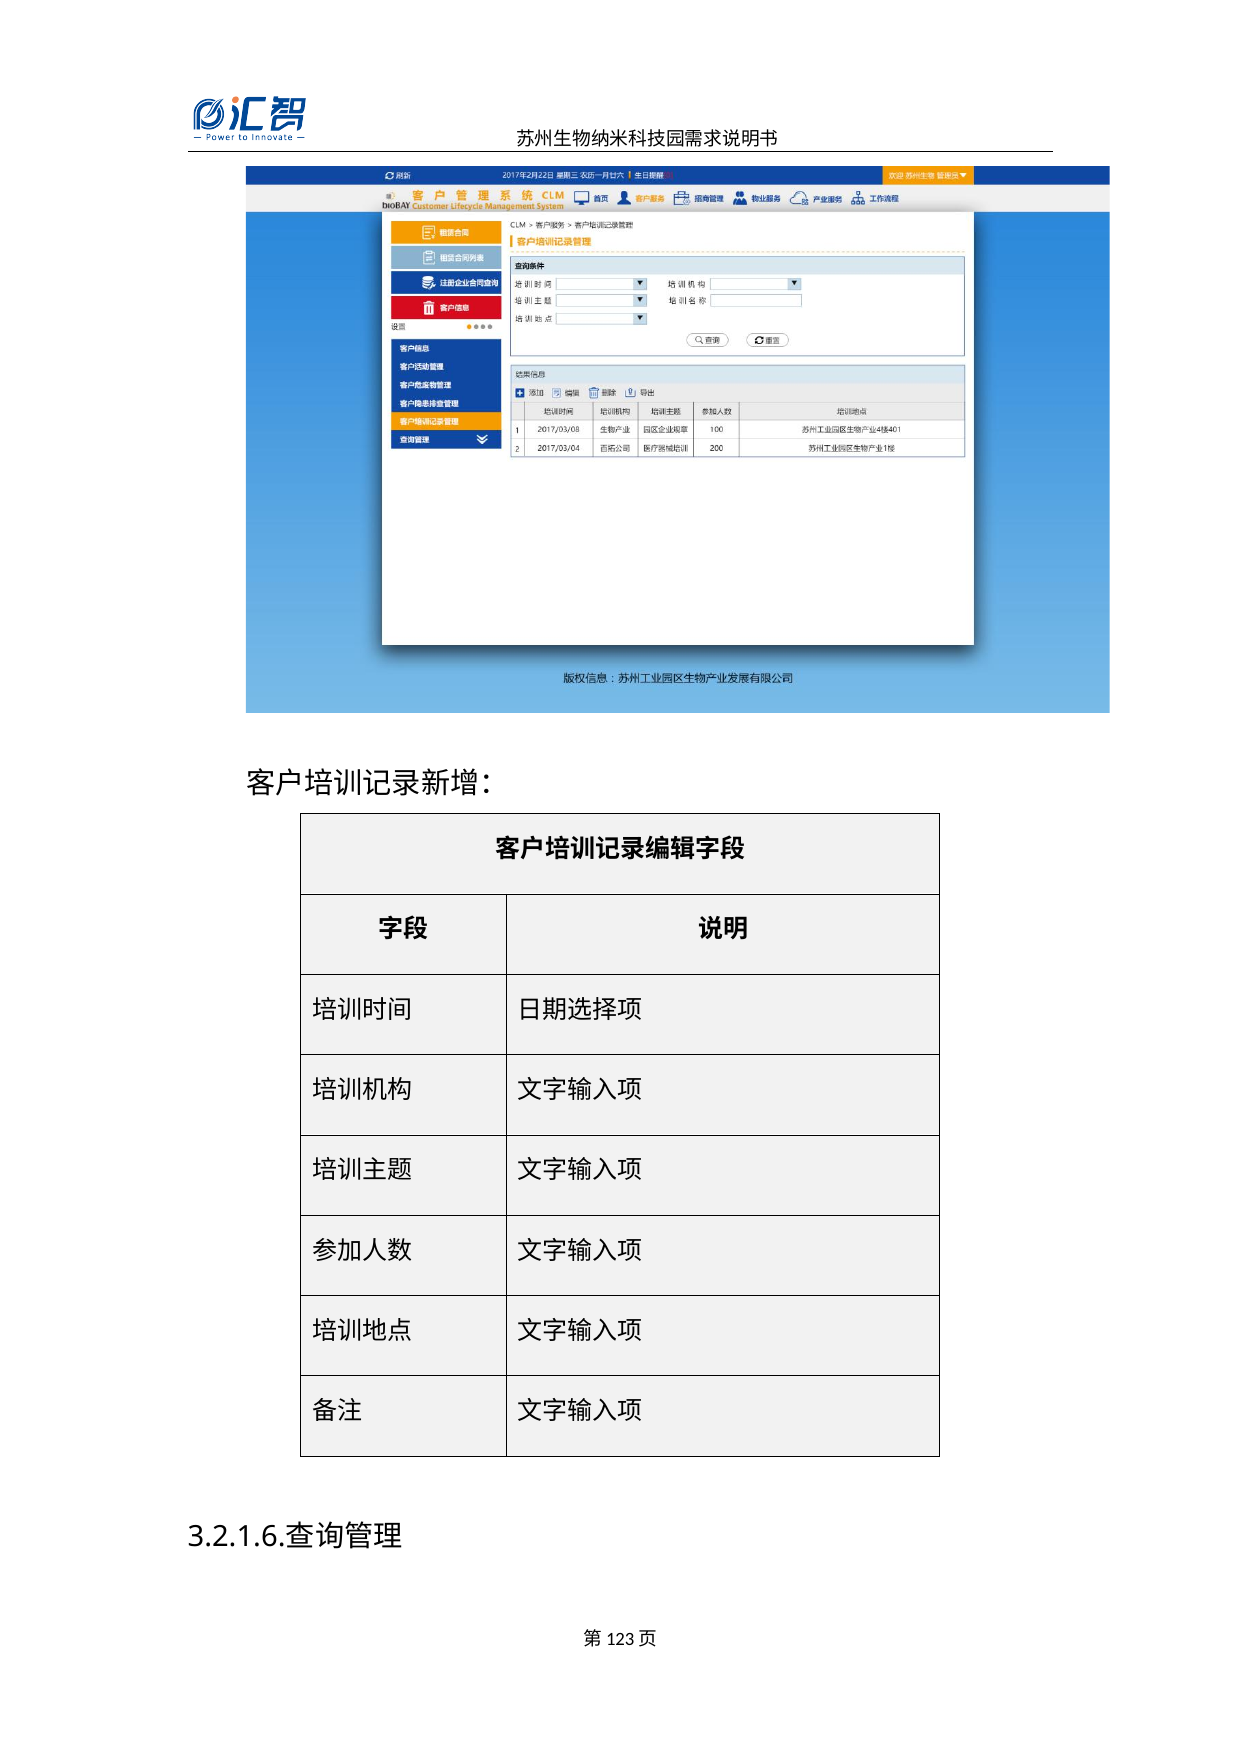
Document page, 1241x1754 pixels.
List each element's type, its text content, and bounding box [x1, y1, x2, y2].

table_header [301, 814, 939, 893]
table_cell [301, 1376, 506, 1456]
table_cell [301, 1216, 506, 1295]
text 客户培训记录新增： [187, 748, 1053, 813]
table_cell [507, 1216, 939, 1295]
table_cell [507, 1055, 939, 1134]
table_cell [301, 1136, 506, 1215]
picture [187, 88, 313, 146]
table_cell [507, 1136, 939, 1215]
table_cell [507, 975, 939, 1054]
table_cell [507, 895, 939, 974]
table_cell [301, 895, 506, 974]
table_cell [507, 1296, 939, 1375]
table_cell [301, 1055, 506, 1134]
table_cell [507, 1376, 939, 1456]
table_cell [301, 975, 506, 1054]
picture [245, 166, 1110, 713]
subtitle 3.2.1.6.查询管理 [187, 1502, 1053, 1567]
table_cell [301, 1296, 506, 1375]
